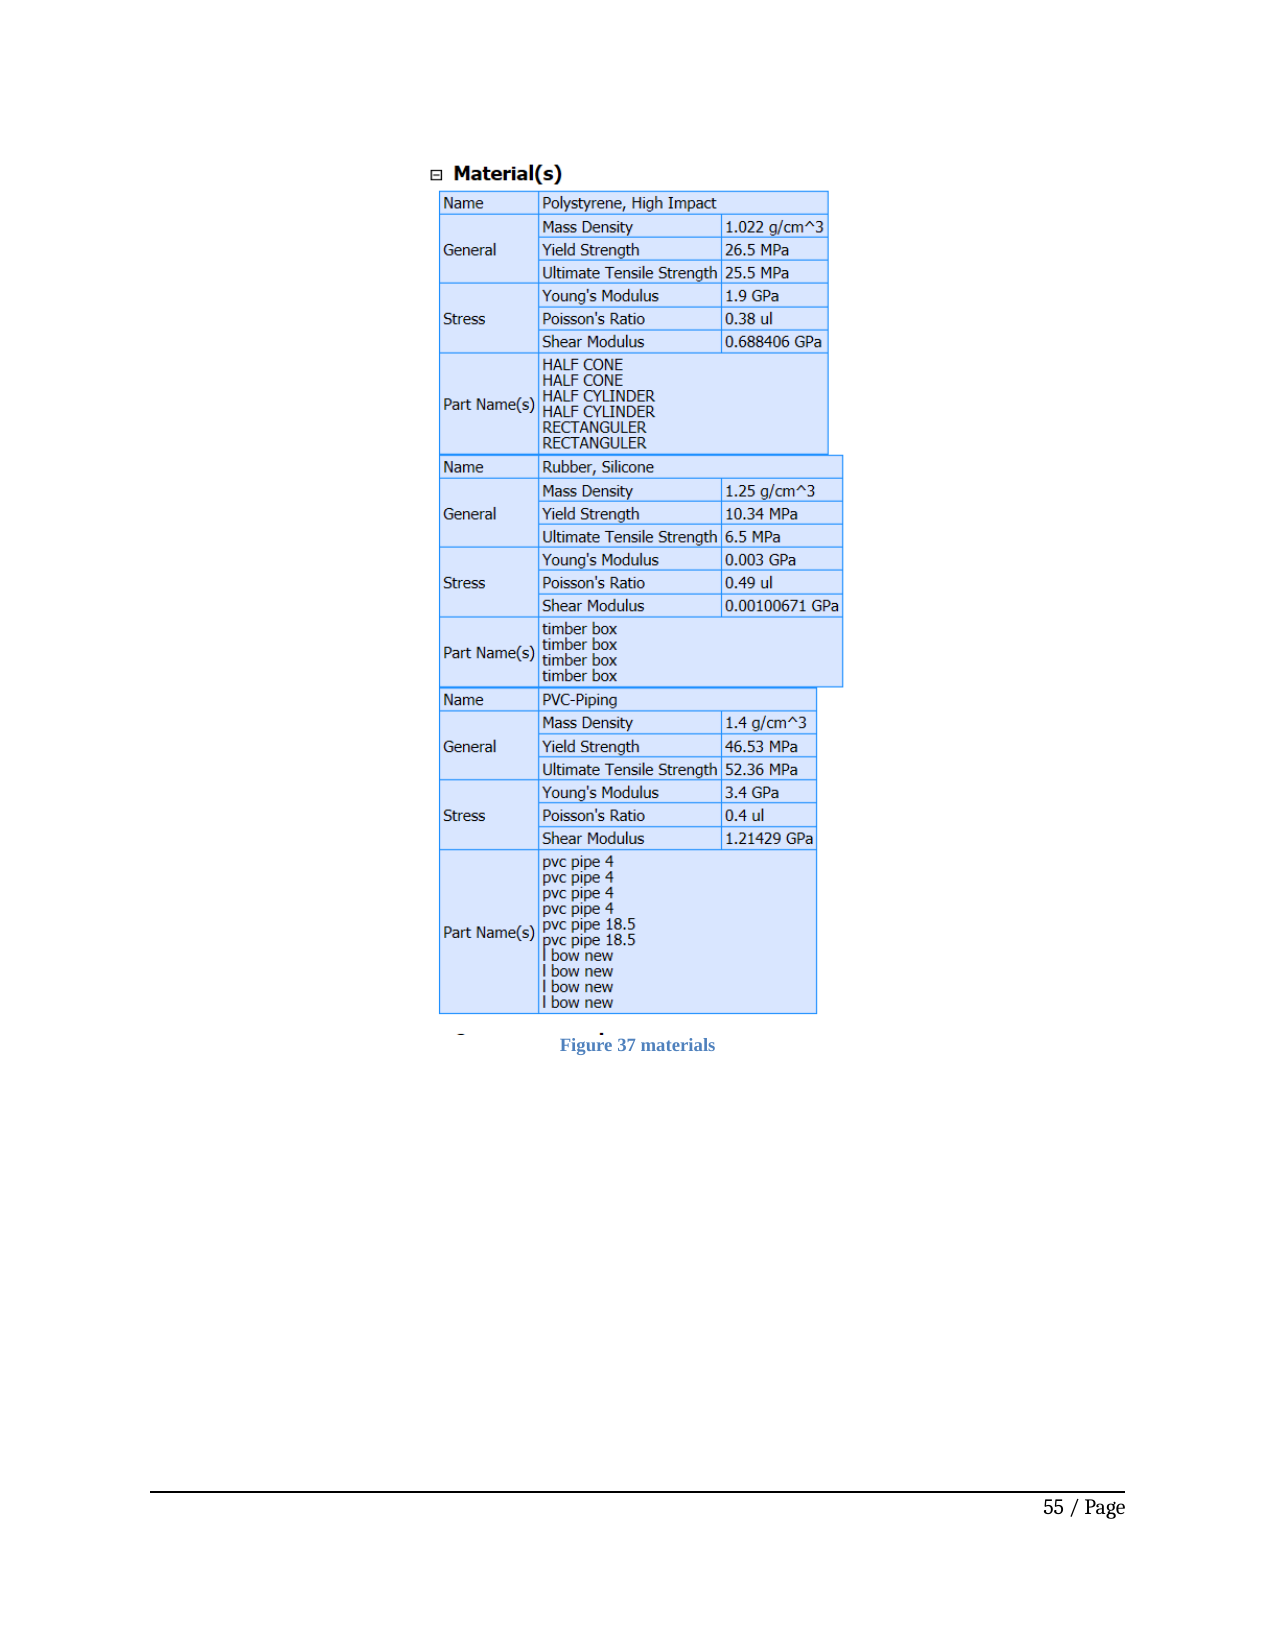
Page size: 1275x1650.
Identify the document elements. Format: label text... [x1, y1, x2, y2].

picture [416, 150, 859, 1035]
text Figure 37 materials [150, 1034, 1125, 1056]
